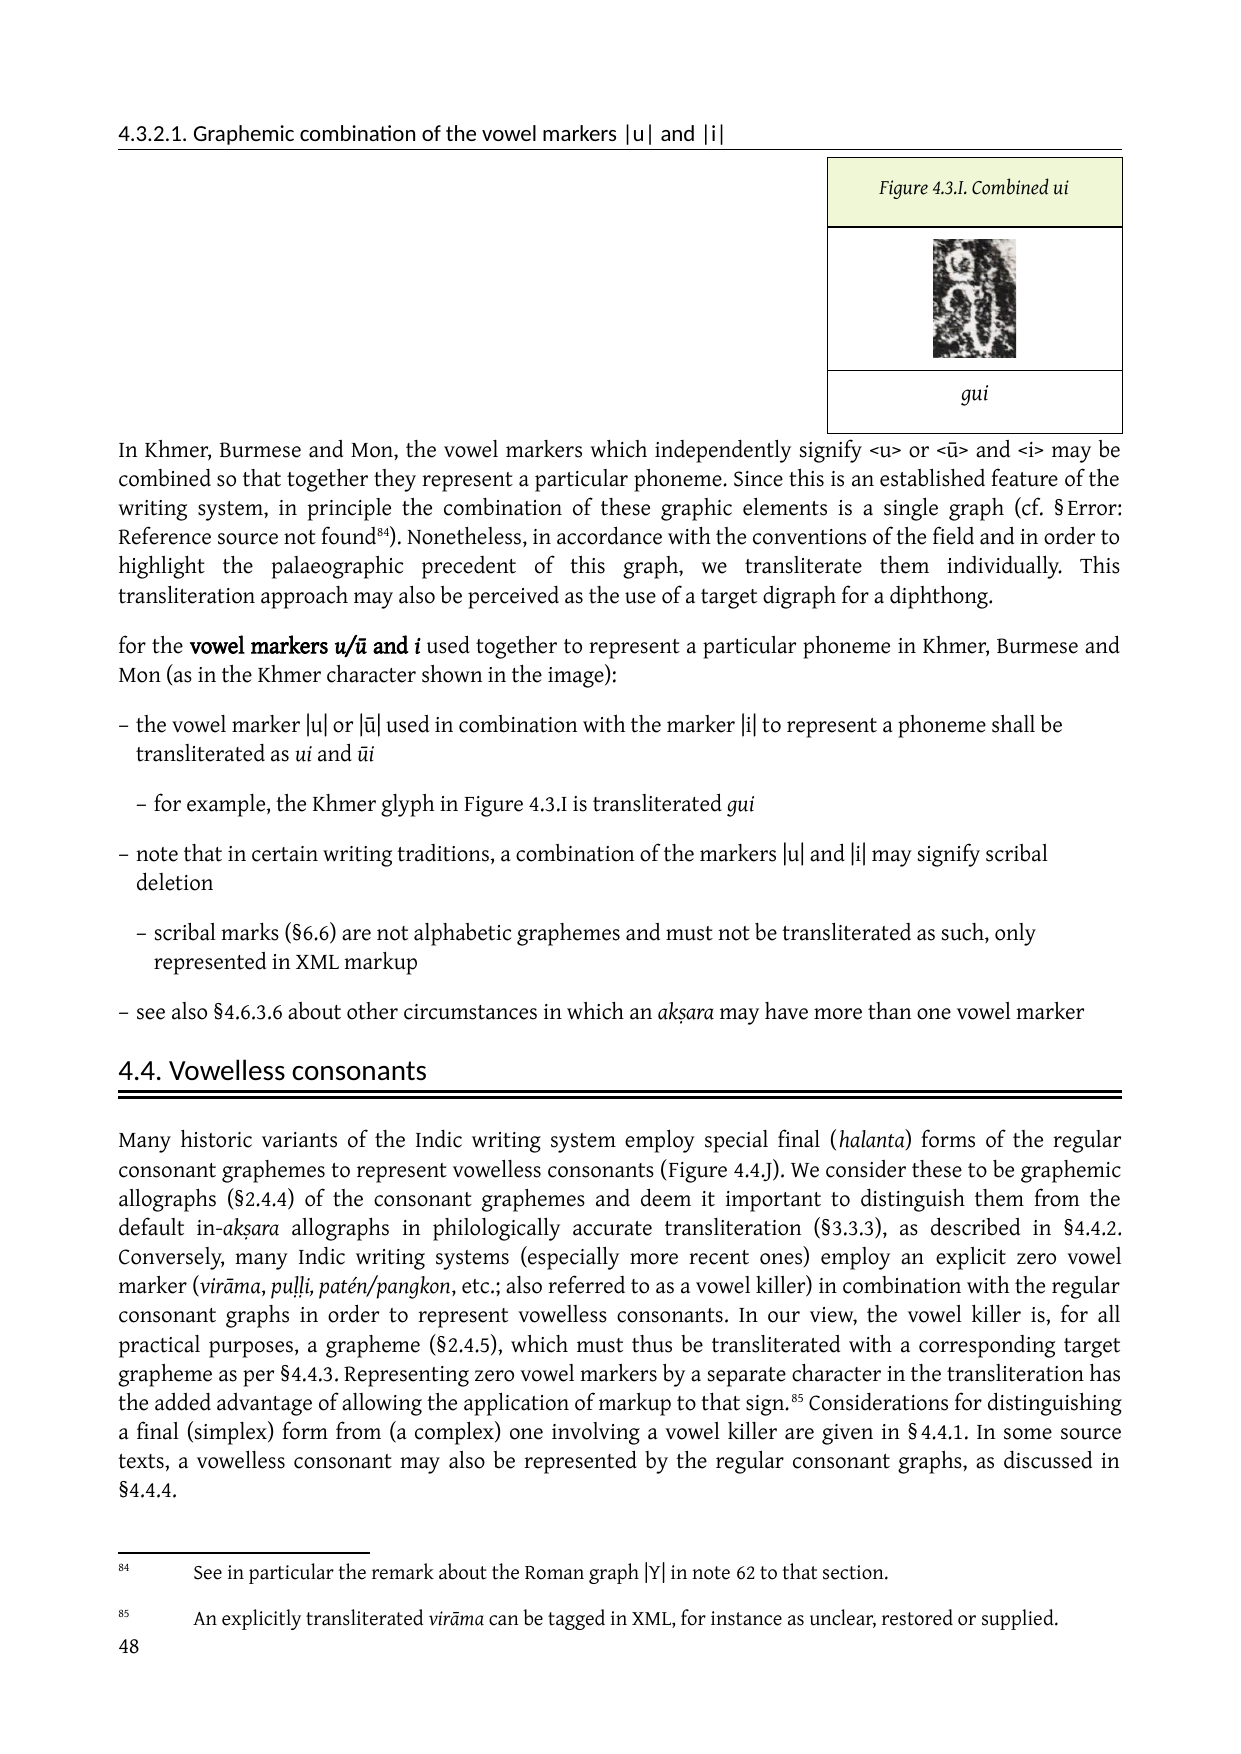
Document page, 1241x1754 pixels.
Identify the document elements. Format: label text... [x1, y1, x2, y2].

text Many historic variants of the Indic writing system employ special final (halanta) forms of the regular consonant graphemes to represent vowelless consonants (Figure 4.4.A). We consider these to be graphemic allographs (§2.4.4) of the consonant graphemes and deem it important to distinguish them from the default in-akṣara allographs in philologically accurate transliteration (§3.3.2), as described in §4.4.2. Conversely, many Indic writing systems (especially more recent ones) employ an explicit zero vowel marker (virāma, puḷḷi, patén/pangkon, etc.; also referred to as a vowel killer) in combination with the regular consonant graphs in order to represent vowelless consonants. In our view, the vowel killer is, for all practical purposes, a grapheme (§2.4.5), which must thus be transliterated with a corresponding target grapheme as per §4.4.3. Representing zero vowel markers by a separate character in the transliteration has the added advantage of allowing the application of markup to that sign. Considerations for distinguishing a final (simplex) form from (a complex) one involving a vowel killer are given in §4.4.1. In some source texts, a vowelless consonant may also be represented by the regular consonant graphs, as discussed in §4.4.4. [118, 1124, 1122, 1504]
subtitle Vowelless consonants [118, 1051, 1122, 1090]
subtitle Graphemic combination of the vowel markers |u| and |i| [118, 118, 1122, 149]
list see also §4.6.3.6 about other circumstances in which an akṣara may have more than one vowel marker [118, 996, 1122, 1026]
list note that in certain writing traditions, a combination of the markers |u| and |i| may signify scribal deletion [118, 838, 1122, 896]
table_cell [828, 228, 1122, 370]
picture [933, 239, 1017, 358]
list the vowel marker |u| or |ū| used in combination with the marker |i| to represent a phoneme shall be transliterated as ui and ūi [118, 709, 1122, 767]
text for the vowel markers u/ū and i used together to represent a particular phoneme in Khmer, Burmese and Mon (as in the Khmer character shown in the image): [118, 630, 1122, 688]
list for example, the Khmer glyph in Figure 4.3.A is transliterated gui [136, 788, 1122, 817]
list scribal marks (§6.6) are not alphabetic graphemes and must not be transliterated as such, only represented in XML markup [136, 917, 1122, 976]
table_cell gui [828, 371, 1122, 433]
